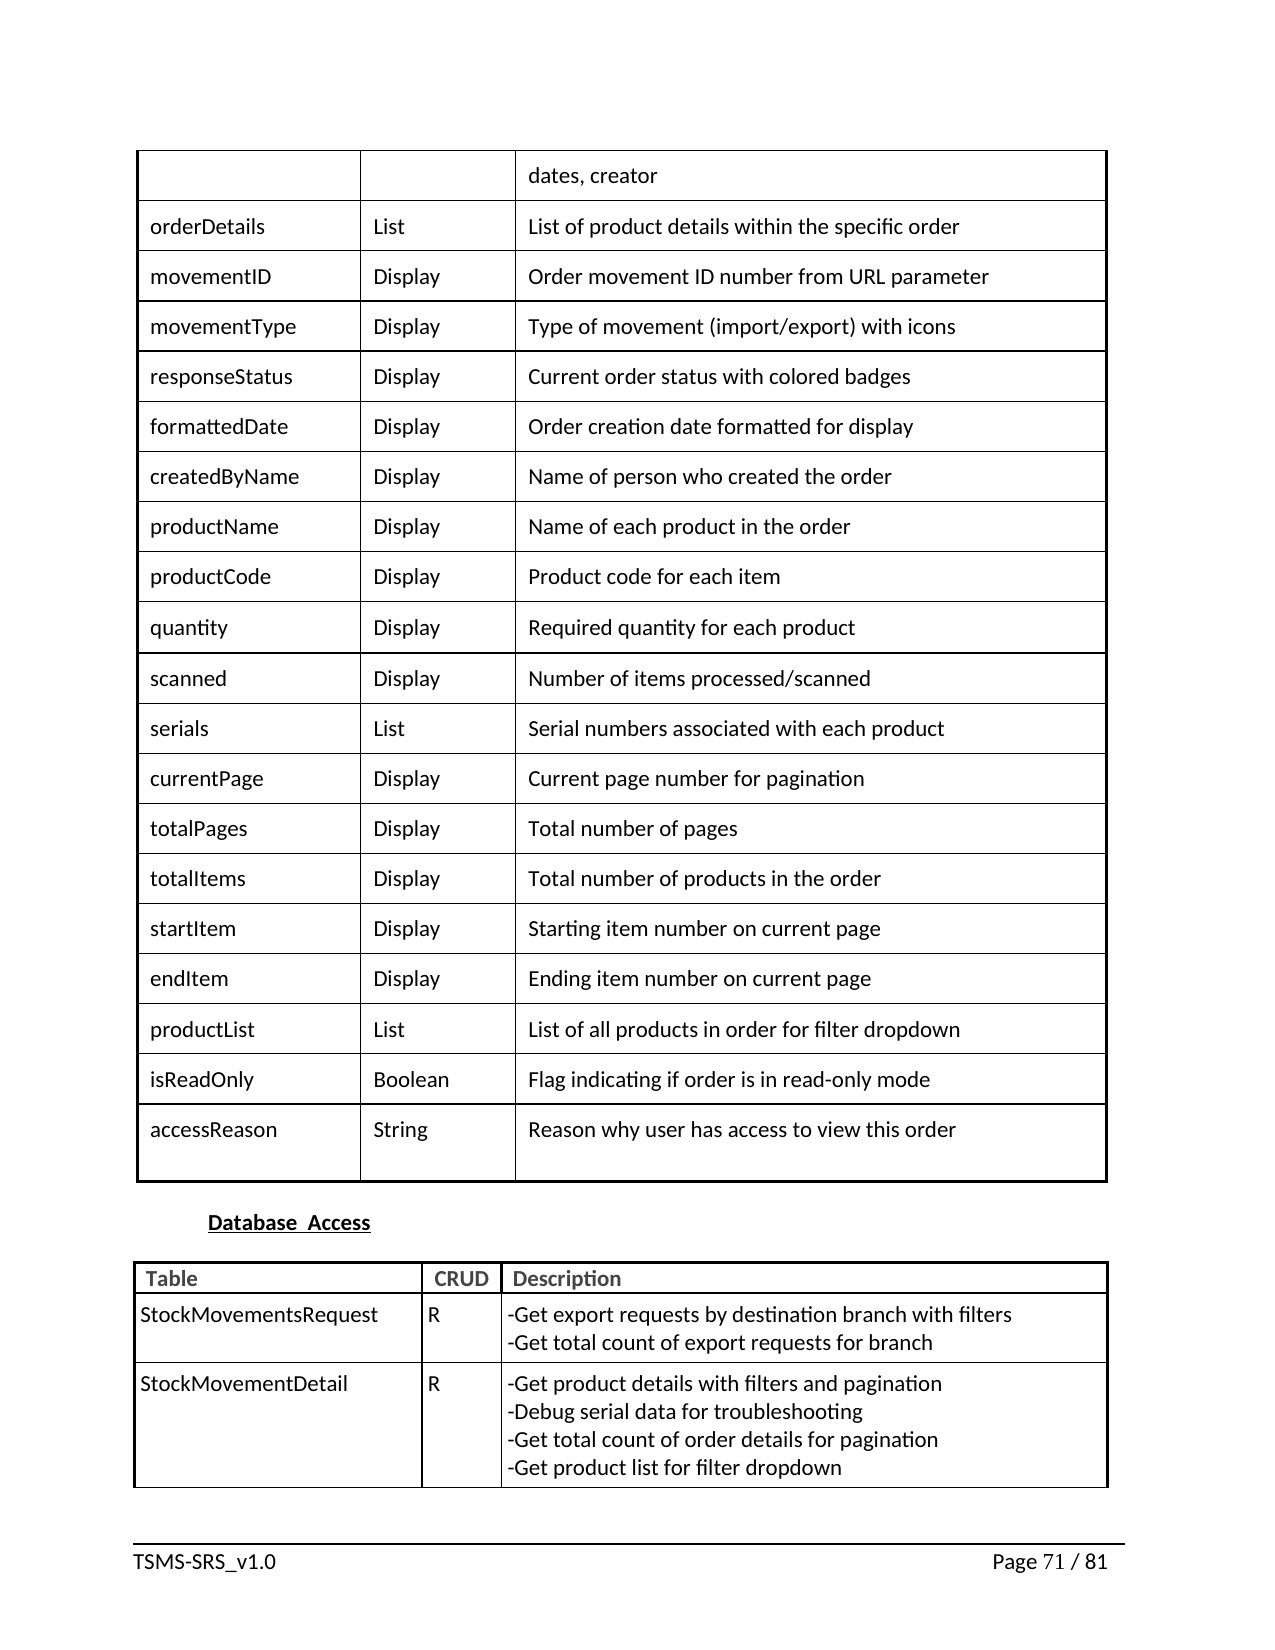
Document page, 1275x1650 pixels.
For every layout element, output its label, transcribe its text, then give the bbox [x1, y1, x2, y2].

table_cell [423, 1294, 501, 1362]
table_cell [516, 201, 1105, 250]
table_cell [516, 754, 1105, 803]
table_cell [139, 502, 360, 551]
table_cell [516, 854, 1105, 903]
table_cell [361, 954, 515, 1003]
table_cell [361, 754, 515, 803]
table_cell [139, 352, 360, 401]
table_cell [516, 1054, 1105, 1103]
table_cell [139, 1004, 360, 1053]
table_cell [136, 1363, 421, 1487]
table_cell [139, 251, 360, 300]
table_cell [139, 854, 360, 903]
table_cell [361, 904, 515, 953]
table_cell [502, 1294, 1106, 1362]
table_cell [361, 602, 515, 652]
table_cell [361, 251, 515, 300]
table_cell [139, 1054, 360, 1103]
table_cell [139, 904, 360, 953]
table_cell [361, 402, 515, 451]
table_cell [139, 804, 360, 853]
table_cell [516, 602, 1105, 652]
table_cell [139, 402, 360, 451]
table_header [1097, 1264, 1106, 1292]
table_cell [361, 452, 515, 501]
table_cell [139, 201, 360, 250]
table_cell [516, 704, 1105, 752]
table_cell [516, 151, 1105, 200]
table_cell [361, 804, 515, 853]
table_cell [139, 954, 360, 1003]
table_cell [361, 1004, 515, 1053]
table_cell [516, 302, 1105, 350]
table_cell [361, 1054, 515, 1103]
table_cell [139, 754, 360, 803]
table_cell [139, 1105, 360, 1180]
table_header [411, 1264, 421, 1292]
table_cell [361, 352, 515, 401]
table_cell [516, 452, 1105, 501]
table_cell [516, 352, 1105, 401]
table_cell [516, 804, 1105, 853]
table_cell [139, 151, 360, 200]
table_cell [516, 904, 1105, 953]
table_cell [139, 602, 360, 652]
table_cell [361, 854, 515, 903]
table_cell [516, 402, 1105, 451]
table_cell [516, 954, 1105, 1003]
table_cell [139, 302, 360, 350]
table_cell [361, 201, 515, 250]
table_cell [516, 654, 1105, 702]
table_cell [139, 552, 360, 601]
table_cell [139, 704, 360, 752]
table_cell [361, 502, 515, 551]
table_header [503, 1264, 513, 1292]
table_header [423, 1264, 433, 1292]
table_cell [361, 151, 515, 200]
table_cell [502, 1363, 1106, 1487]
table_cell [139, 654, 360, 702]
subtitle Database Access [208, 1208, 1125, 1236]
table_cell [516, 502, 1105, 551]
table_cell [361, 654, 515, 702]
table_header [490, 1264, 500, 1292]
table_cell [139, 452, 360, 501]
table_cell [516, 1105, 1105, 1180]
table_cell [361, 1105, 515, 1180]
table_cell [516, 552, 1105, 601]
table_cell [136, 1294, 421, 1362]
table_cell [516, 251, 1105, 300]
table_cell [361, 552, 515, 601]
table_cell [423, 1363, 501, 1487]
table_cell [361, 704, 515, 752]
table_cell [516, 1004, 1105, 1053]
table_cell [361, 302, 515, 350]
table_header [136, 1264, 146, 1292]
